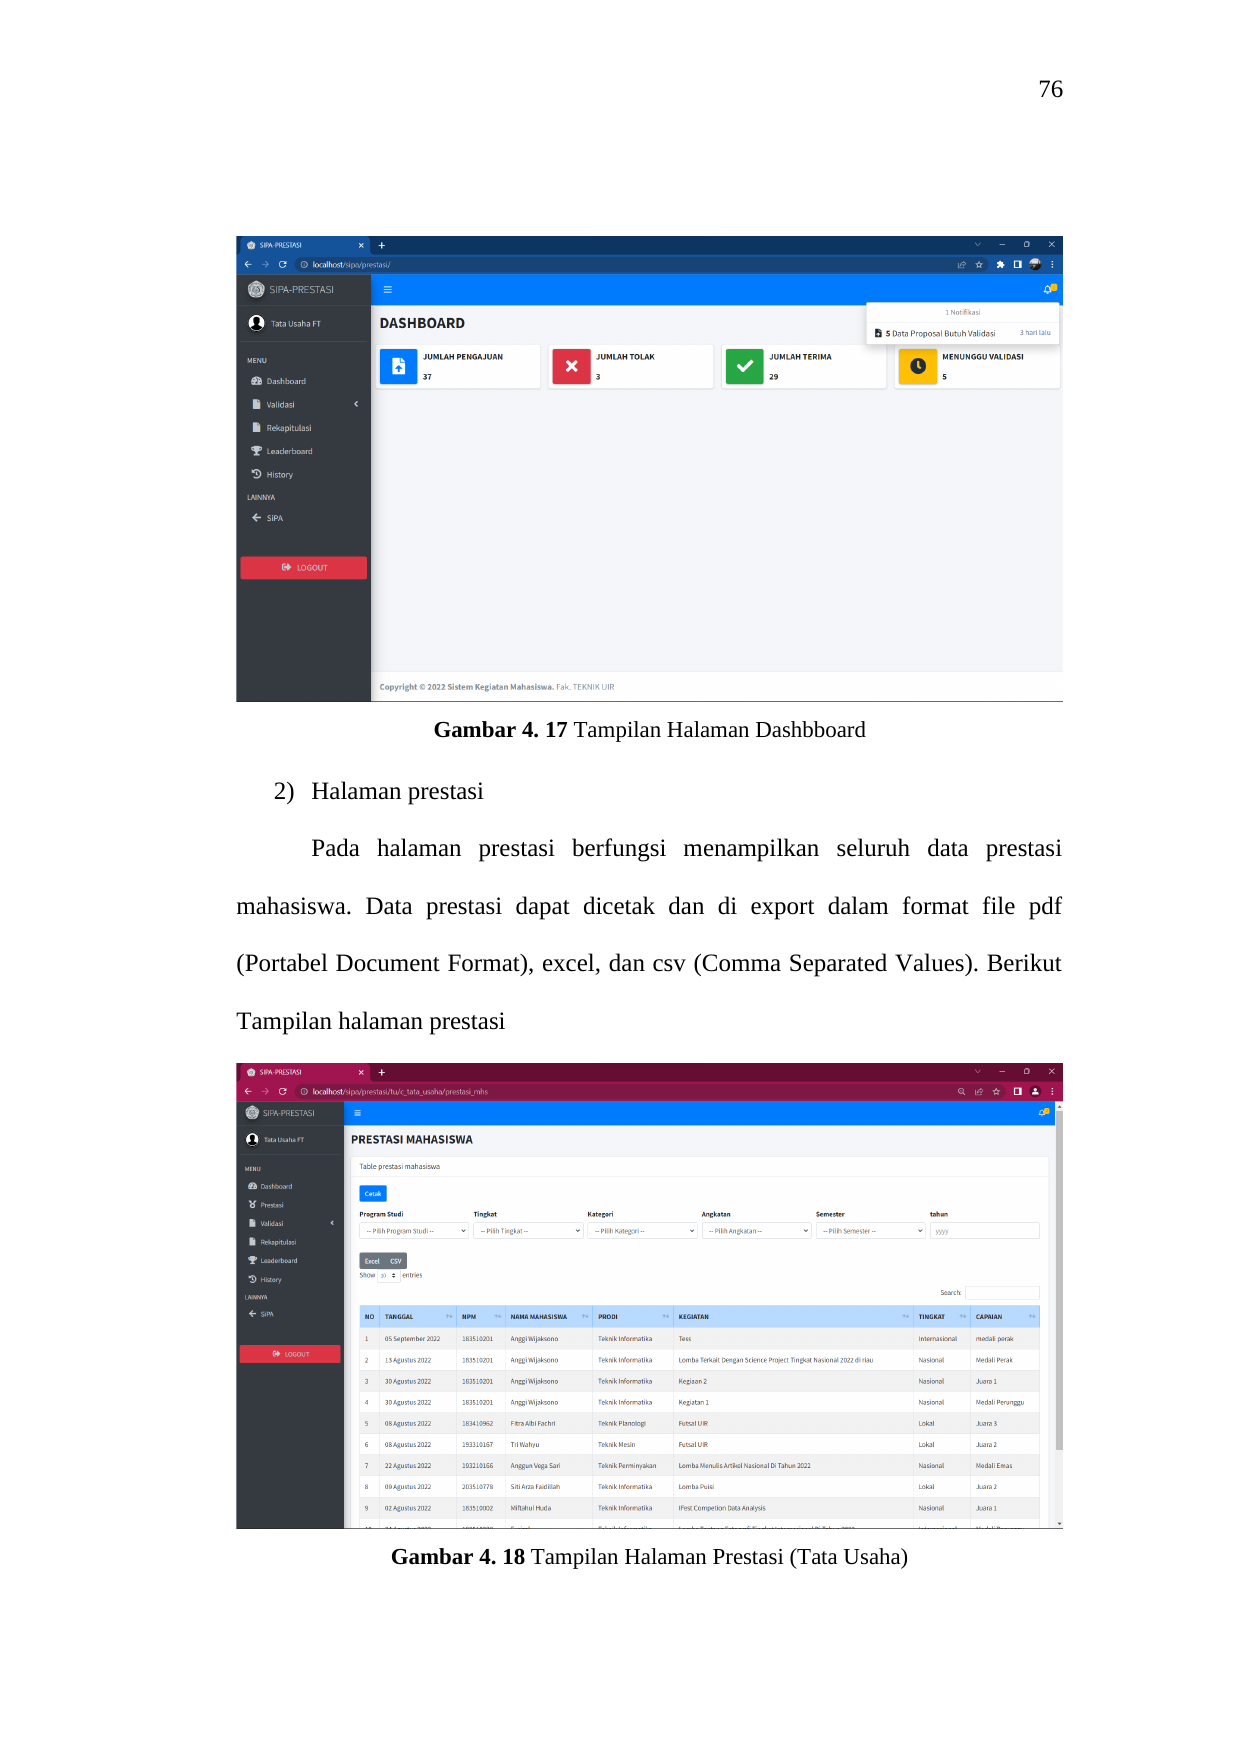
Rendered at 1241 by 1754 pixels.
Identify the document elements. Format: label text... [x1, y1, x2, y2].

text Gambar 4. 18 Tampilan Halaman Prestasi (Tata Usaha) [236, 1543, 1063, 1569]
list Halaman prestasi [274, 776, 1063, 805]
text Pada halaman prestasi berfungsi menampilkan seluruh data prestasi mahasiswa. Data prestasi dapat dicetak dan di export dalam format file pdf (Portabel Document Format), excel, dan csv (Comma Separated Values). Berikut Tampilan halaman prestasi [236, 833, 1063, 1035]
picture [236, 1063, 1063, 1529]
picture [236, 236, 1063, 702]
text Gambar 4. 17 Tampilan Halaman Dashbboard [236, 716, 1063, 742]
